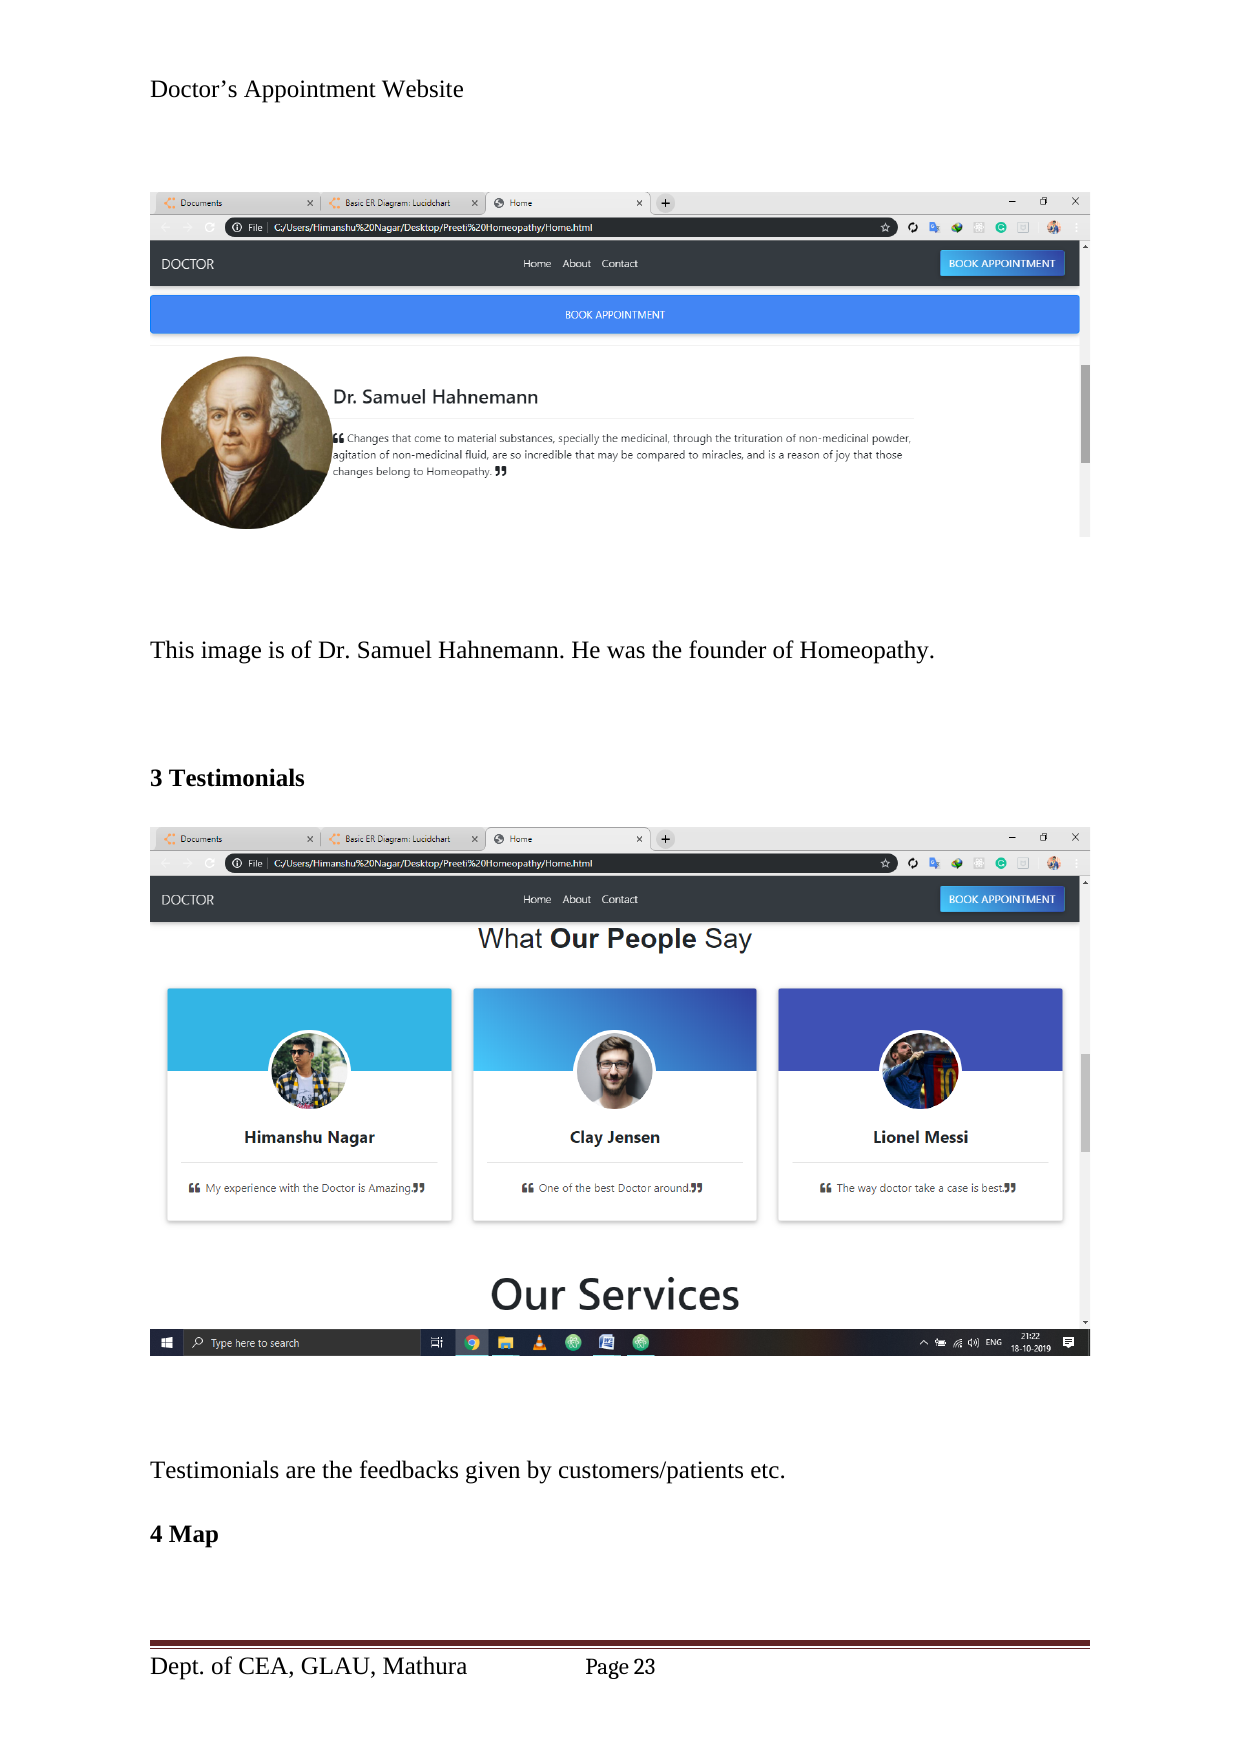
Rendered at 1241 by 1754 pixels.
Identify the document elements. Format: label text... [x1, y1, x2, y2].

text 4 Map [150, 1519, 1090, 1547]
text Testimonials are the feedbacks given by customers/patients etc. [150, 1455, 1090, 1483]
text 3 Testimonials [150, 763, 1090, 792]
text This image is of Dr. Samuel Hahnemann. He was the founder of Homeopathy. [150, 636, 1090, 664]
picture [150, 827, 1091, 1356]
picture [150, 192, 1091, 537]
